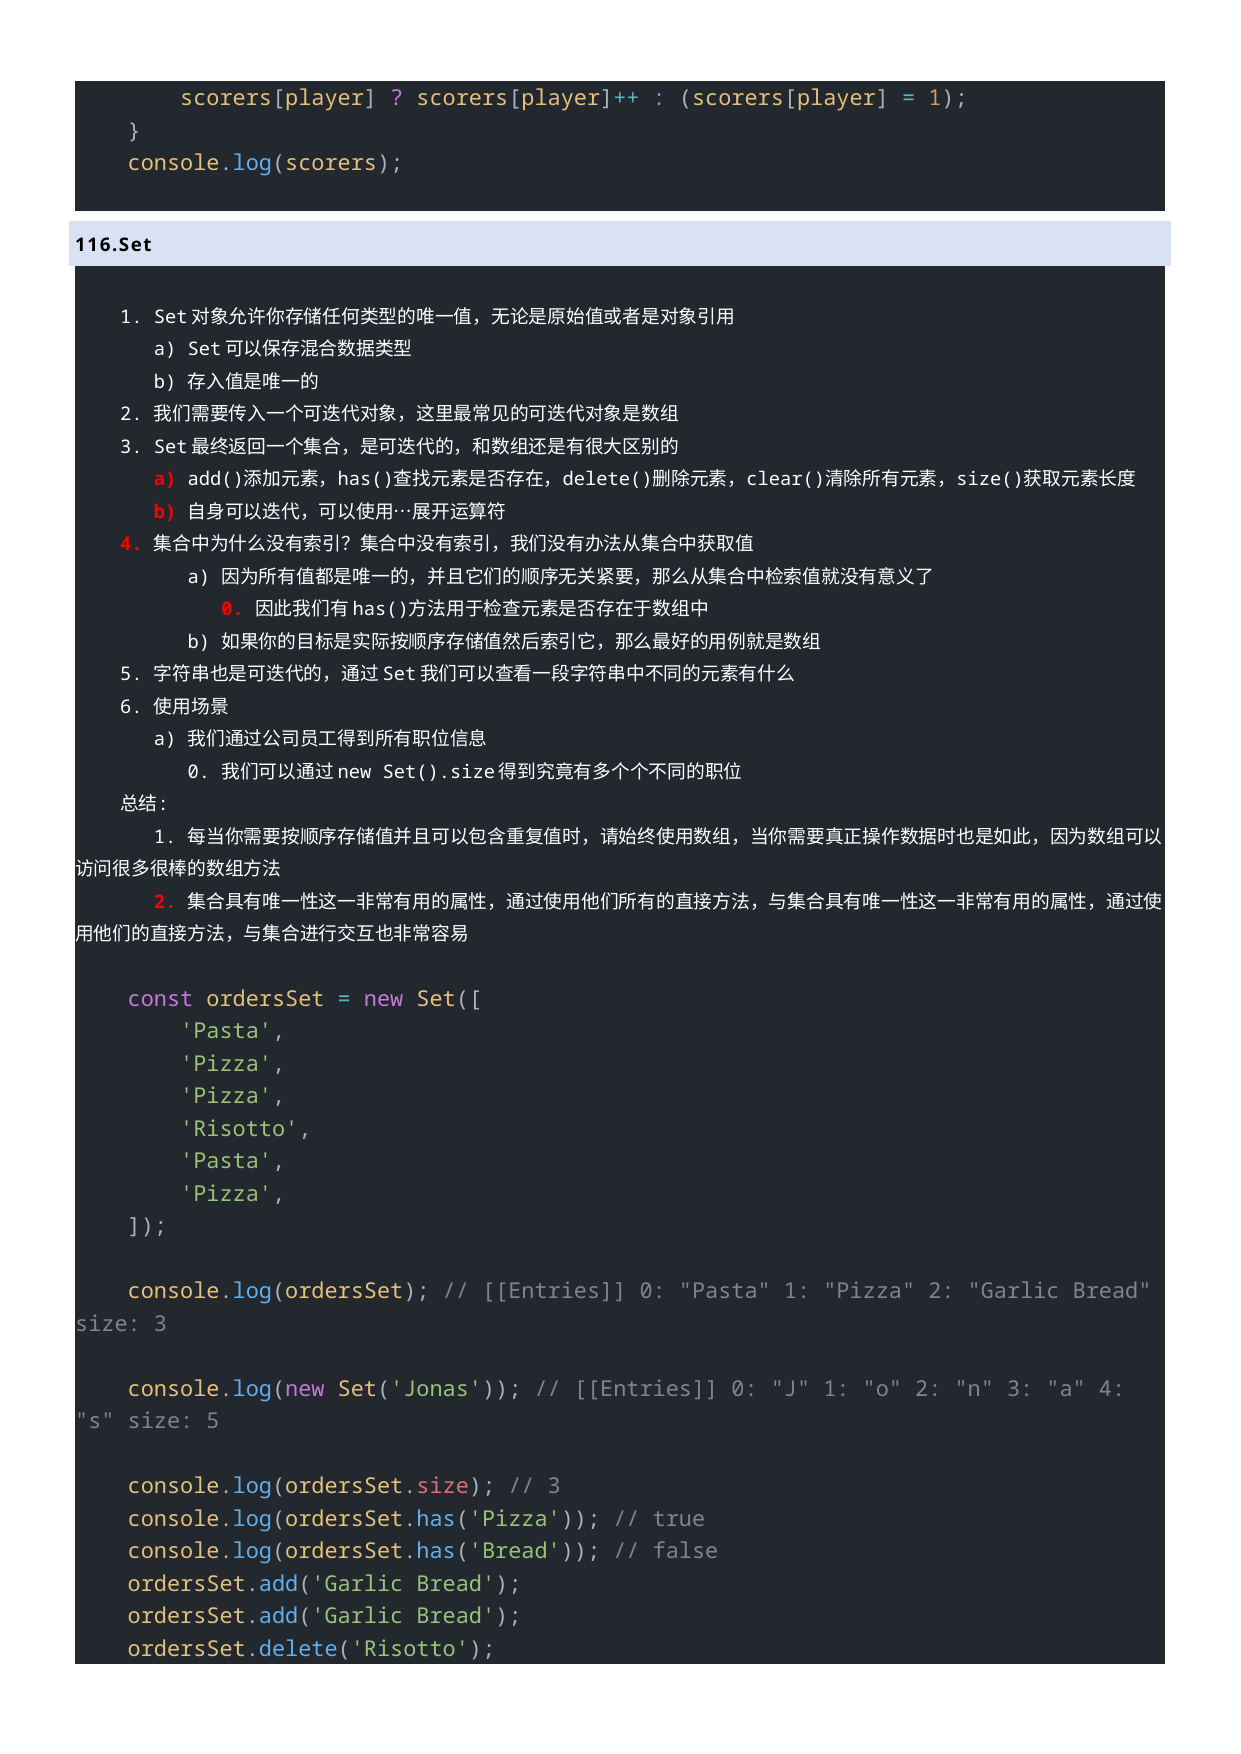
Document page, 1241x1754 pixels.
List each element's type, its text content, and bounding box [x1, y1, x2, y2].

subtitle 116.Set [75, 228, 1165, 260]
text console.log(ordersSet.has('Bread')); // false [75, 1534, 1165, 1566]
text 0. 我们可以通过new Set().size得到究竟有多个个不同的职位 [75, 754, 1165, 786]
text 6. 使用场景 [75, 689, 1165, 721]
text const ordersSet = new Set([ [75, 981, 1165, 1014]
text 4. 集合中为什么没有索引？集合中没有索引，我们没有办法从集合中获取值 [75, 526, 1165, 559]
text } [75, 113, 1165, 146]
text ]); [75, 1209, 1165, 1241]
text ordersSet.delete('Risotto'); [75, 1631, 1165, 1664]
text 'Pasta', [75, 1014, 1165, 1046]
text scorers[player] ? scorers[player]++ : (scorers[player] = 1); [75, 81, 1165, 113]
text b) 自身可以迭代，可以使用…展开运算符 [75, 494, 1165, 526]
text ordersSet.add('Garlic Bread'); [75, 1599, 1165, 1631]
text a) add()添加元素，has()查找元素是否存在，delete()删除元素，clear()清除所有元素，size()获取元素长度 [75, 461, 1165, 494]
text b) 存入值是唯一的 [75, 364, 1165, 396]
text 2. 集合具有唯一性这一非常有用的属性，通过使用他们所有的直接方法，与集合具有唯一性这一非常有用的属性，通过使用他们的直接方法，与集合进行交互也非常容易 [75, 884, 1165, 949]
text console.log(ordersSet); // [[Entries]] 0: "Pasta" 1: "Pizza" 2: "Garlic Bread" size: 3 [75, 1274, 1165, 1339]
text 'Pizza', [75, 1079, 1165, 1111]
text a) 我们通过公司员工得到所有职位信息 [75, 721, 1165, 754]
text a) Set可以保存混合数据类型 [75, 331, 1165, 364]
text 1. Set对象允许你存储任何类型的唯一值，无论是原始值或者是对象引用 [75, 299, 1165, 331]
text 'Pizza', [75, 1176, 1165, 1209]
text 0. 因此我们有has()方法用于检查元素是否存在于数组中 [75, 591, 1165, 624]
text 3. Set最终返回一个集合，是可迭代的，和数组还是有很大区别的 [75, 429, 1165, 461]
text console.log(scorers); [75, 146, 1165, 178]
text 1. 每当你需要按顺序存储值并且可以包含重复值时，请始终使用数组，当你需要真正操作数据时也是如此，因为数组可以访问很多很棒的数组方法 [75, 819, 1165, 884]
text 2. 我们需要传入一个可迭代对象，这里最常见的可迭代对象是数组 [75, 396, 1165, 429]
text console.log(new Set('Jonas')); // [[Entries]] 0: "J" 1: "o" 2: "n" 3: "a" 4: "s" size: 5 [75, 1371, 1165, 1436]
text console.log(ordersSet.size); // 3 [75, 1469, 1165, 1501]
text 总结: [75, 786, 1165, 819]
text a) 因为所有值都是唯一的，并且它们的顺序无关紧要，那么从集合中检索值就没有意义了 [75, 559, 1165, 591]
text console.log(ordersSet.has('Pizza')); // true [75, 1501, 1165, 1534]
text b) 如果你的目标是实际按顺序存储值然后索引它，那么最好的用例就是数组 [75, 624, 1165, 656]
text 'Risotto', [75, 1111, 1165, 1144]
text 5. 字符串也是可迭代的，通过Set我们可以查看一段字符串中不同的元素有什么 [75, 656, 1165, 689]
text 'Pasta', [75, 1144, 1165, 1176]
text ordersSet.add('Garlic Bread'); [75, 1566, 1165, 1599]
text 'Pizza', [75, 1046, 1165, 1079]
